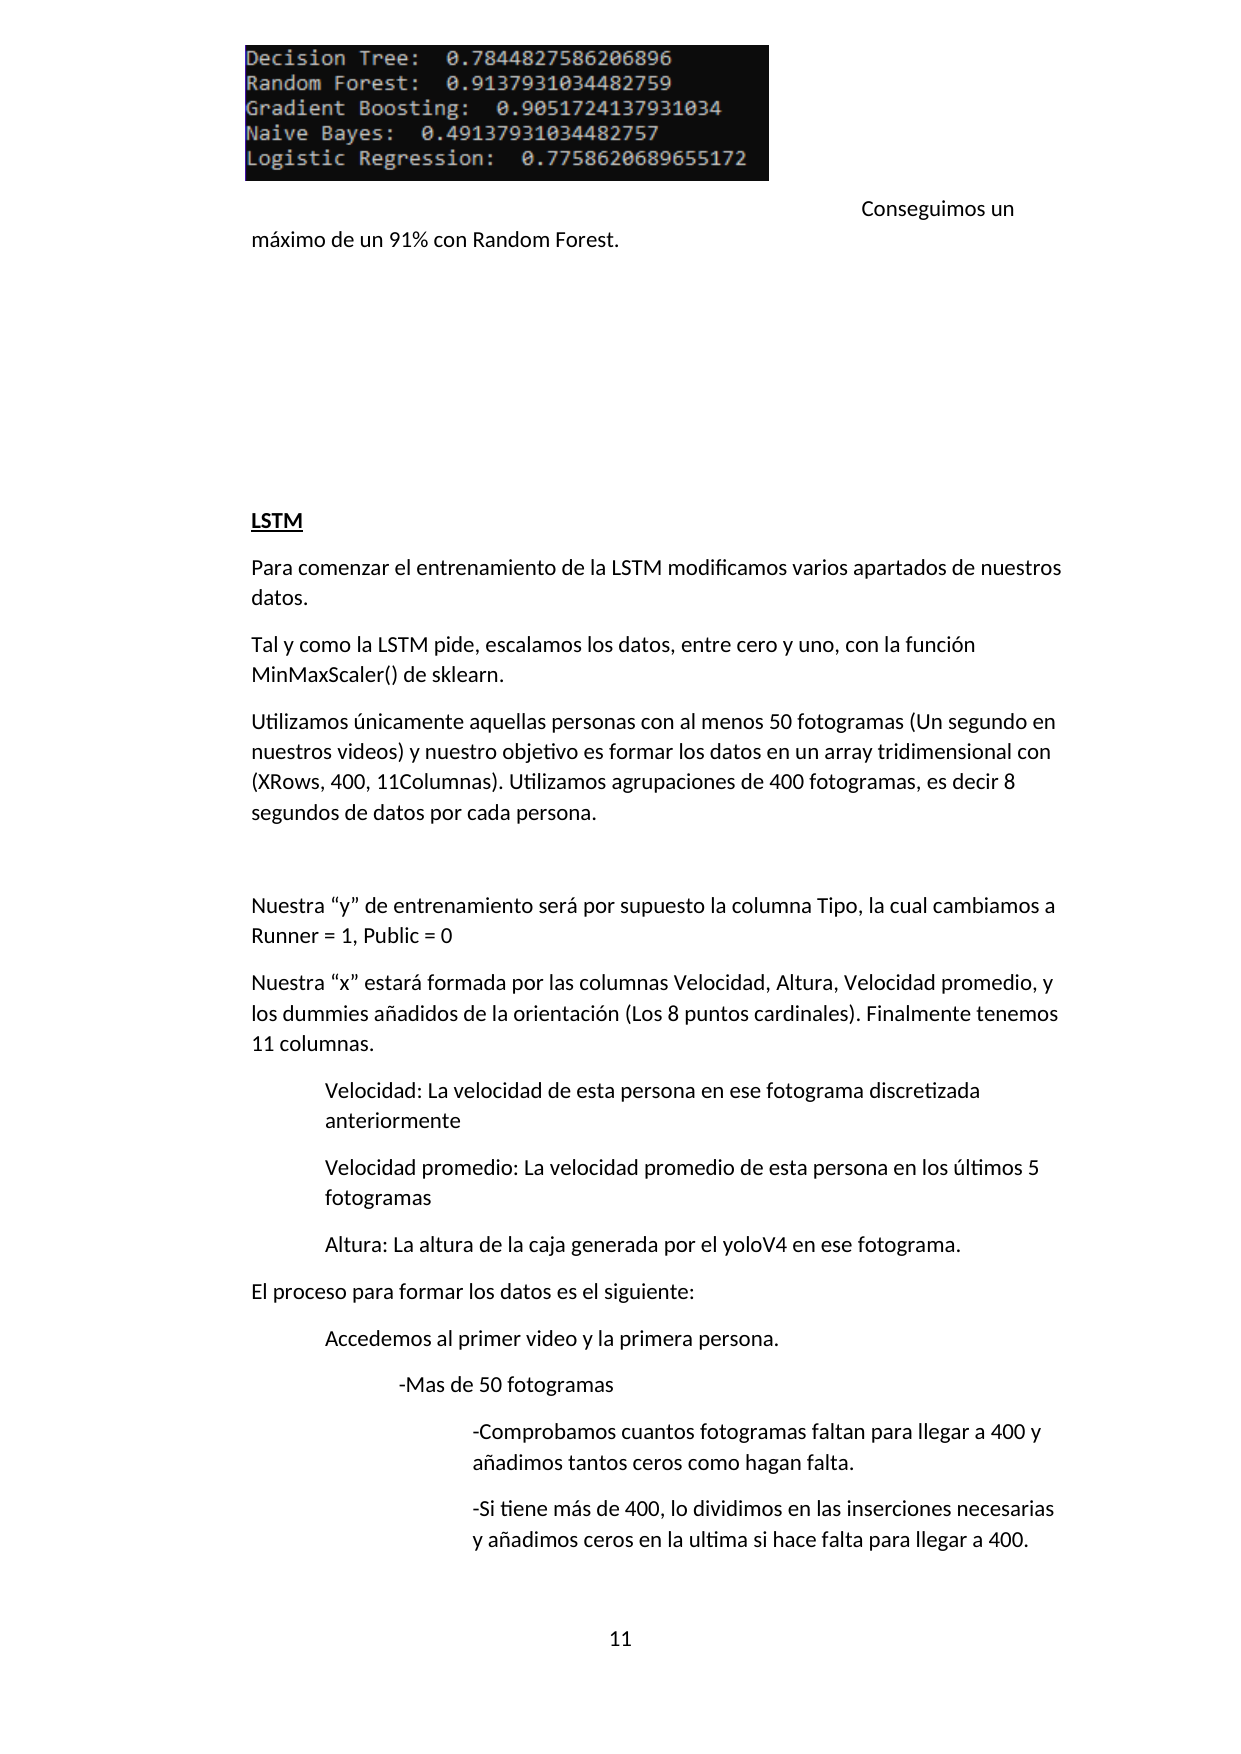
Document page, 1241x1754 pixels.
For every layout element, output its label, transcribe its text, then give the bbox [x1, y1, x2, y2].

text Velocidad: La velocidad de esta persona en ese fotograma discretizada anteriormente [325, 1076, 1063, 1134]
text Utilizamos únicamente aquellas personas con al menos 50 fotogramas (Un segundo en nuestros videos) y nuestro objetivo es formar los datos en un array tridimensional con (XRows, 400, 11Columnas). Utilizamos agrupaciones de 400 fotogramas, es decir 8 segundos de datos por cada persona. [251, 707, 1063, 826]
text Altura: La altura de la caja generada por el yoloV4 en ese fotograma. [325, 1230, 1063, 1258]
text Tal y como la LSTM pide, escalamos los datos, entre cero y uno, con la función MinMaxScaler() de sklearn. [251, 630, 1063, 688]
text Velocidad promedio: La velocidad promedio de esta persona en los últimos 5 fotogramas [325, 1153, 1063, 1211]
text -Comprobamos cuantos fotogramas faltan para llegar a 400 y añadimos tantos ceros como hagan falta. [472, 1417, 1063, 1476]
text Nuestra “x” estará formada por las columnas Velocidad, Altura, Velocidad promedio, y los dummies añadidos de la orientación (Los 8 puntos cardinales). Finalmente tenemos 11 columnas. [251, 968, 1063, 1057]
text Para comenzar el entrenamiento de la LSTM modificamos varios apartados de nuestros datos. [251, 553, 1063, 611]
picture [243, 45, 769, 180]
text El proceso para formar los datos es el siguiente: [251, 1277, 1063, 1305]
text -Mas de 50 fotogramas [398, 1371, 1063, 1398]
text Accedemos al primer video y la primera persona. [325, 1324, 1063, 1352]
text LSTM [251, 506, 1063, 534]
text Nuestra “y” de entrenamiento será por supuesto la columna Tipo, la cual cambiamos a Runner = 1, Public = 0 [251, 891, 1063, 949]
text Conseguimos un máximo de un 91% con Random Forest. [251, 194, 1063, 253]
text -Si tiene más de 400, lo dividimos en las inserciones necesarias y añadimos ceros en la ultima si hace falta para llegar a 400. [472, 1494, 1063, 1553]
